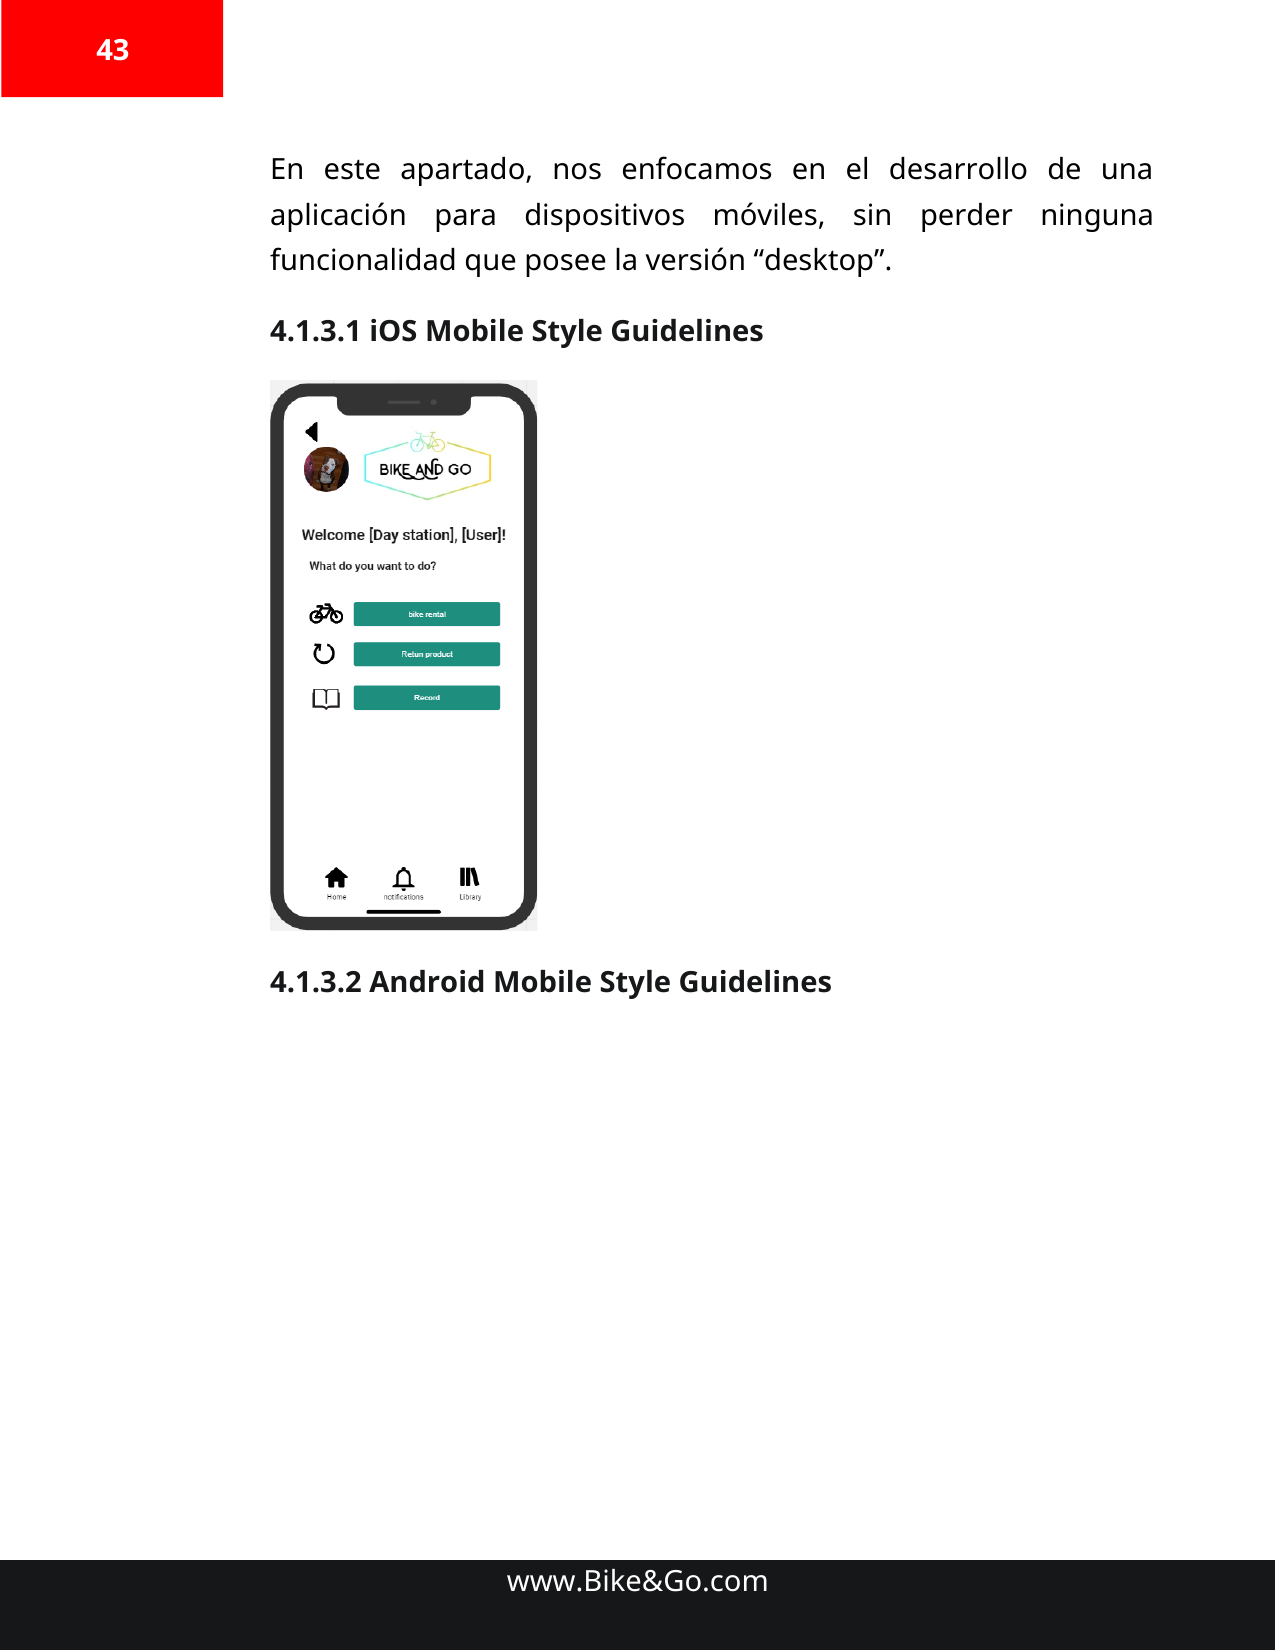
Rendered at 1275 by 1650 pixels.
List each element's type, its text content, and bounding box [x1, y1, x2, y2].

text 4.1.3.2 Android Mobile Style Guidelines [120, 962, 1155, 1001]
text 4.1.3.1 iOS Mobile Style Guidelines [195, 310, 1155, 350]
text En este apartado, nos enfocamos en el desarrollo de una aplicación para dispositivos móviles, sin perder ninguna funcionalidad que posee la versión “desktop”. [270, 148, 1155, 279]
picture [270, 380, 538, 931]
